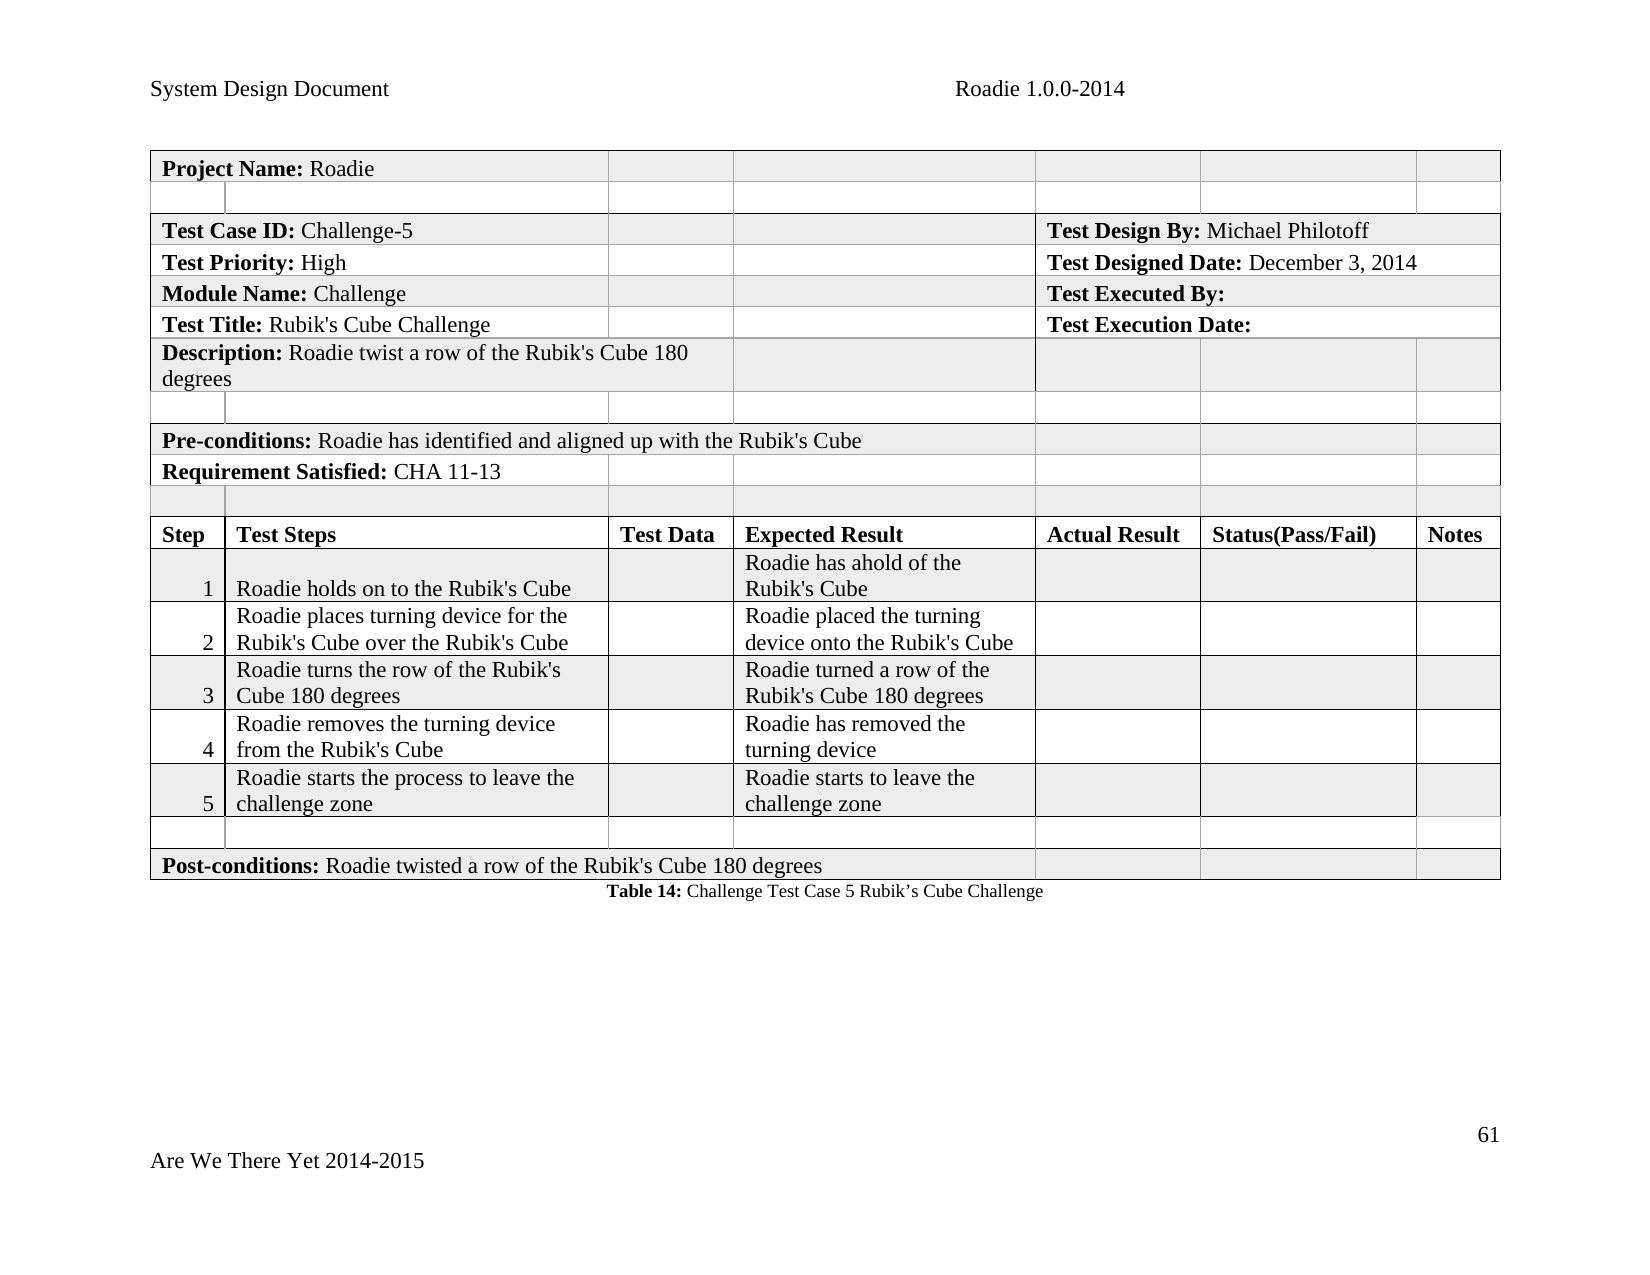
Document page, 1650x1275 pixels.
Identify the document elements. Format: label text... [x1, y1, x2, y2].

table_cell [734, 486, 1035, 516]
table_cell [734, 339, 1035, 391]
table_cell [1417, 602, 1500, 655]
table_cell [1036, 486, 1200, 516]
table_cell Pre-conditions: Roadie has identified and aligned up with the Rubik's Cube [151, 424, 1035, 454]
table_cell Test Designed Date: December 3, 2014 [1036, 245, 1500, 275]
table_cell [1417, 339, 1500, 391]
table_cell Test Execution Date: [1036, 307, 1500, 337]
table_cell [1036, 656, 1200, 709]
table_cell 1 [151, 549, 224, 601]
table_cell [226, 817, 608, 847]
table_cell [609, 182, 733, 212]
table_cell [1417, 392, 1500, 422]
text Table 14: Challenge Test Case 5 Rubik’s Cube Challenge [150, 880, 1500, 901]
table_cell [1417, 656, 1500, 709]
table_cell [1201, 455, 1416, 485]
table_cell [1201, 182, 1416, 212]
table_cell Test Executed By: [1036, 276, 1500, 306]
table_cell [1201, 764, 1416, 816]
table_cell [609, 392, 733, 422]
table_cell [151, 182, 224, 212]
table_cell Roadie has removed the turning device [734, 710, 1035, 762]
table_cell Step [151, 517, 224, 547]
table_header [734, 151, 1035, 181]
table_header [1417, 151, 1500, 181]
table_cell [226, 486, 608, 516]
table_cell [609, 549, 733, 601]
table_cell [1036, 849, 1200, 879]
table_cell Roadie turns the row of the Rubik's Cube 180 degrees [226, 656, 608, 709]
table_cell [1201, 486, 1416, 516]
table_cell 5 [151, 764, 224, 816]
table_header [609, 151, 733, 181]
table_cell [1417, 549, 1500, 601]
table_cell [609, 245, 733, 275]
table_cell Roadie places turning device for the Rubik's Cube over the Rubik's Cube [226, 602, 608, 655]
table_cell 2 [151, 602, 224, 655]
table_cell Test Case ID: Challenge-5 [151, 214, 608, 244]
table_cell [1036, 339, 1200, 391]
table_cell [1201, 849, 1416, 879]
table_header [1201, 151, 1416, 181]
table_header Project Name: Roadie [151, 151, 608, 181]
table_cell [226, 182, 608, 212]
table_cell Roadie holds on to the Rubik's Cube [226, 549, 608, 601]
table_cell [1201, 392, 1416, 422]
table_cell Test Steps [226, 517, 608, 547]
table_cell [1036, 764, 1200, 816]
table_cell [609, 656, 733, 709]
table_cell Requirement Satisfied: CHA 11-13 [151, 455, 608, 485]
table_cell [609, 710, 733, 762]
table_cell [1201, 710, 1416, 762]
table_cell Test Design By: Michael Philotoff [1036, 214, 1500, 244]
table_cell [734, 276, 1035, 306]
table_cell [734, 182, 1035, 212]
table_cell [1201, 817, 1416, 847]
table_cell [609, 764, 733, 816]
table_cell [609, 276, 733, 306]
table_cell [226, 392, 608, 422]
table_cell Roadie starts the process to leave the challenge zone [226, 764, 608, 816]
table_cell Test Priority: High [151, 245, 608, 275]
table_cell [1036, 817, 1200, 847]
table_cell [1417, 486, 1500, 516]
table_cell [1201, 549, 1416, 601]
table_cell [609, 817, 733, 847]
table_cell Notes [1417, 517, 1500, 547]
table_cell Actual Result [1036, 517, 1200, 547]
table_cell [609, 214, 733, 244]
table_cell [1417, 424, 1500, 454]
table_cell [609, 486, 733, 516]
table_cell [609, 307, 733, 337]
table_cell [1036, 710, 1200, 762]
table_cell [1417, 455, 1500, 485]
table_cell [1201, 602, 1416, 655]
table_cell [1417, 817, 1500, 847]
table_cell [1417, 849, 1500, 879]
table_cell Module Name: Challenge [151, 276, 608, 306]
table_cell [1417, 710, 1500, 762]
table_cell Status(Pass/Fail) [1201, 517, 1416, 547]
table_cell Roadie placed the turning device onto the Rubik's Cube [734, 602, 1035, 655]
table_cell [734, 817, 1035, 847]
table_cell [734, 214, 1035, 244]
table_cell [734, 245, 1035, 275]
table_cell [734, 307, 1035, 337]
table_cell 3 [151, 656, 224, 709]
table_cell Roadie starts to leave the challenge zone [734, 764, 1035, 816]
table_cell Post-conditions: Roadie twisted a row of the Rubik's Cube 180 degrees [151, 849, 1035, 879]
table_cell [1201, 656, 1416, 709]
table_cell [1417, 182, 1500, 212]
table_cell Roadie turned a row of the Rubik's Cube 180 degrees [734, 656, 1035, 709]
table_cell Test Data [609, 517, 733, 547]
table_cell [1036, 455, 1200, 485]
table_cell [1036, 392, 1200, 422]
table_cell Description: Roadie twist a row of the Rubik's Cube 180 degrees [151, 339, 733, 391]
table_cell Test Title: Rubik's Cube Challenge [151, 307, 608, 337]
table_cell [1036, 424, 1200, 454]
table_cell [1201, 424, 1416, 454]
table_cell [1036, 549, 1200, 601]
table_cell [1036, 182, 1200, 212]
table_cell [734, 455, 1035, 485]
table_cell [609, 455, 733, 485]
table_cell [1417, 764, 1500, 816]
table_cell Roadie has ahold of the Rubik's Cube [734, 549, 1035, 601]
table_cell Expected Result [734, 517, 1035, 547]
table_cell 4 [151, 710, 224, 762]
table_cell [734, 392, 1035, 422]
table_cell [609, 602, 733, 655]
table_cell [151, 817, 224, 847]
table_cell [1201, 339, 1416, 391]
table_cell [1036, 602, 1200, 655]
table_cell [151, 392, 224, 422]
table_cell Roadie removes the turning device from the Rubik's Cube [226, 710, 608, 762]
table_cell [151, 486, 224, 516]
table_header [1036, 151, 1200, 181]
